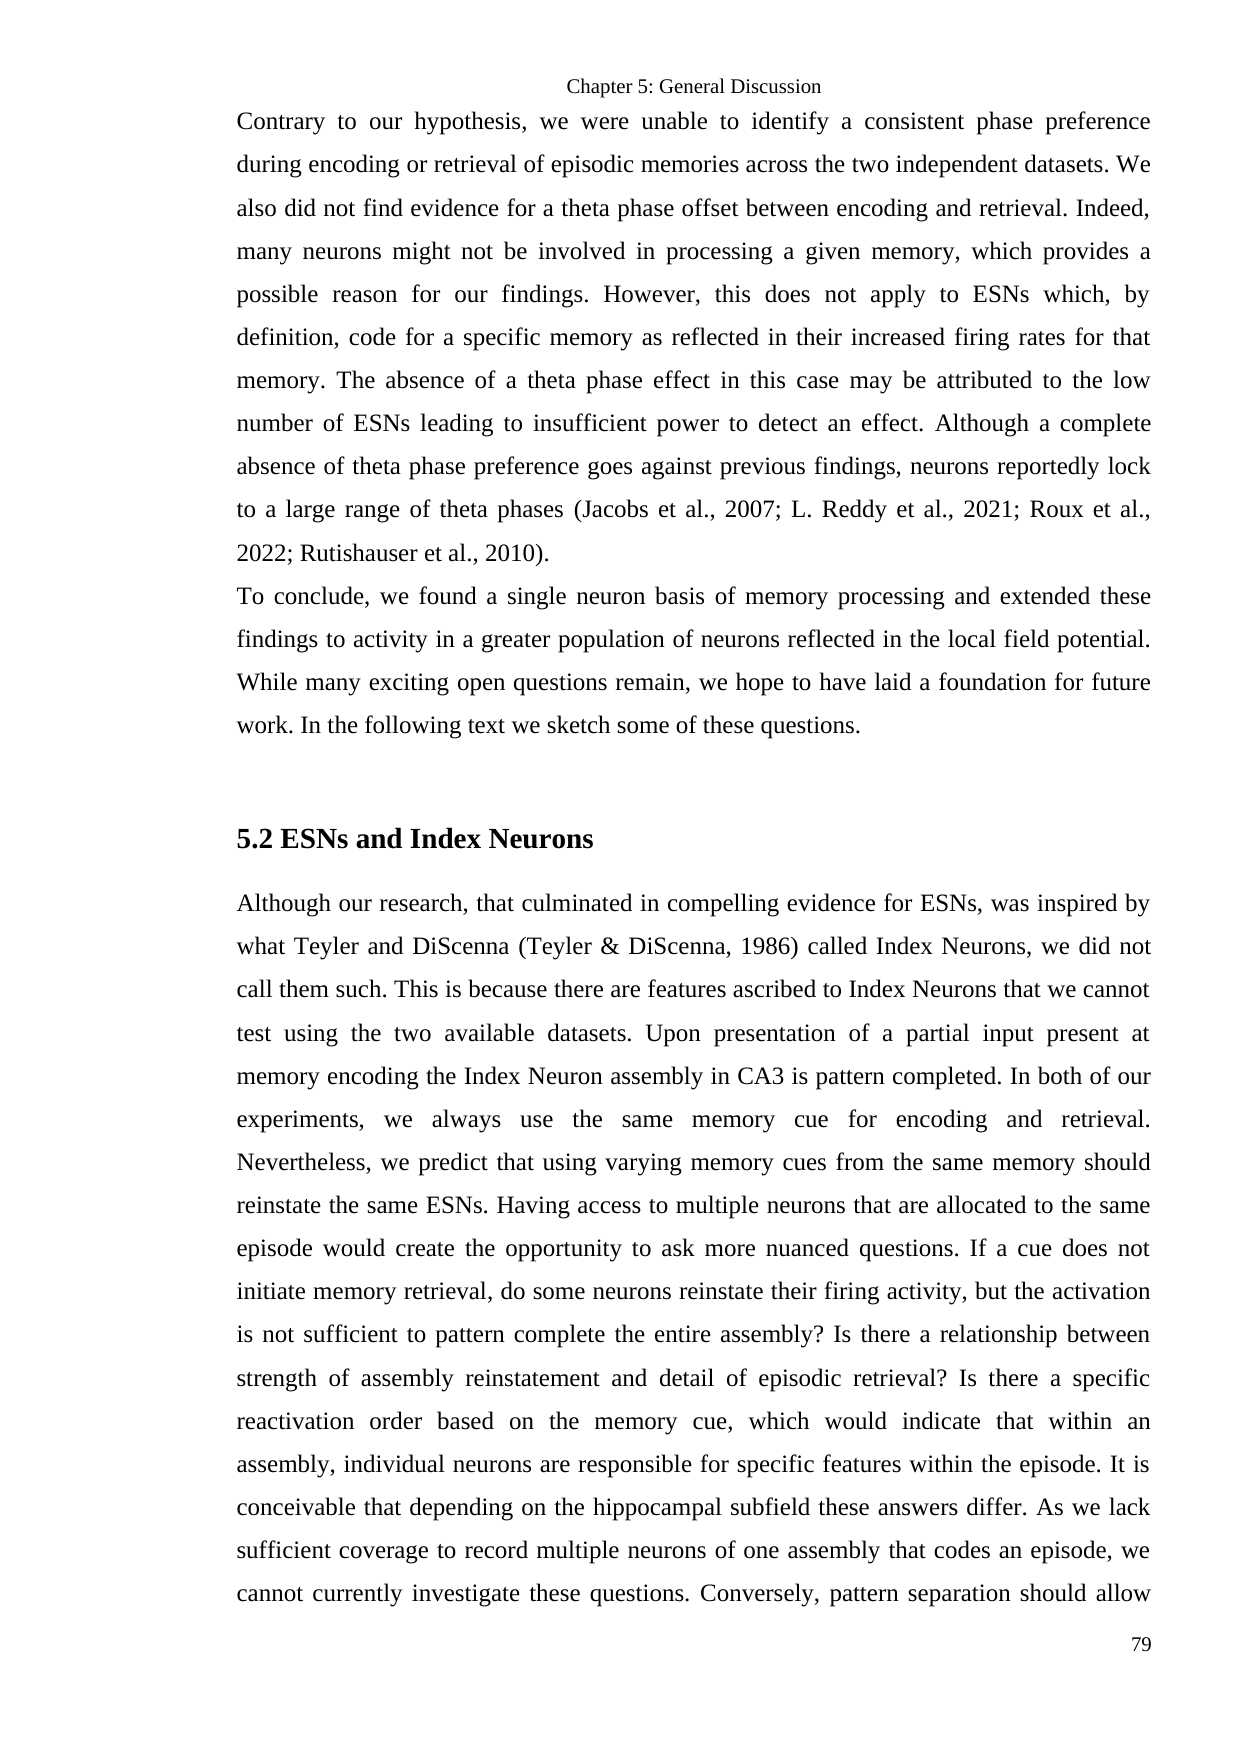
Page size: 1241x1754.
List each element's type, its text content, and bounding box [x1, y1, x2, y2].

list To conclude, we found a single neuron basis of memory processing and extended these findings to activity in a greater population of neurons reflected in the local field potential. While many exciting open questions remain, we hope to have laid a foundation for future work. In the following text we sketch some of these questions. [236, 581, 1152, 739]
subtitle 5.2 ESNs and Index Neurons [236, 821, 1152, 855]
